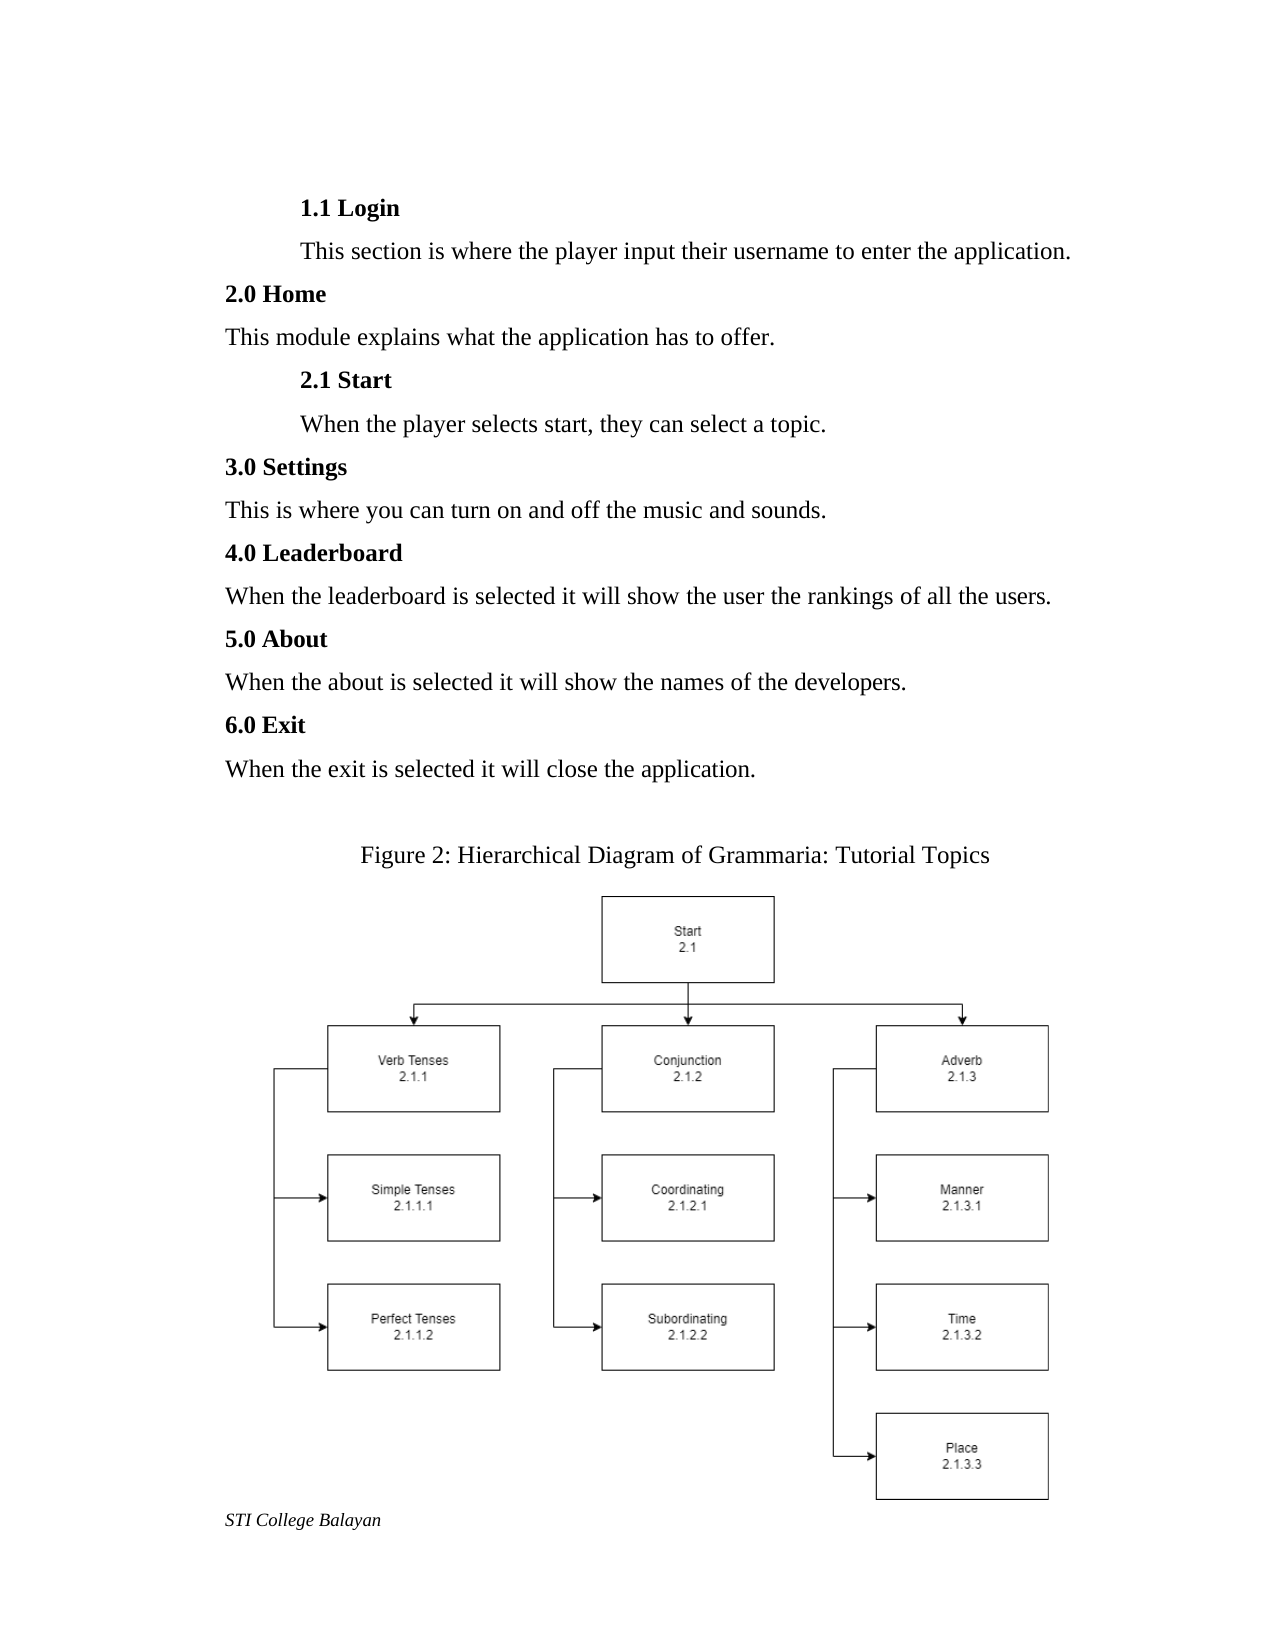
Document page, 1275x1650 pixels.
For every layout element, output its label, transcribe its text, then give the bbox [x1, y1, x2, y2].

text 3.0 Settings [225, 452, 1125, 481]
text Figure 2: Hierarchical Diagram of Grammaria: Tutorial Topics [225, 840, 1125, 869]
text 4.0 Leaderboard [225, 538, 1125, 567]
text This section is where the player input their username to enter the application. [225, 236, 1125, 265]
text 6.0 Exit [225, 711, 1125, 739]
text 2.0 Home [225, 279, 1125, 308]
text When the leaderboard is selected it will show the user the rankings of all the users. [225, 581, 1125, 610]
text This module explains what the application has to offer. [225, 322, 1125, 351]
text When the player selects start, they can select a topic. [225, 409, 1125, 437]
text When the about is selected it will show the names of the developers. [225, 667, 1125, 696]
text 1.1 Login [225, 193, 1125, 222]
text 5.0 About [225, 624, 1125, 653]
picture [266, 896, 1049, 1500]
text 2.1 Start [225, 366, 1125, 394]
text When the exit is selected it will close the application. [225, 754, 1125, 782]
text This is where you can turn on and off the music and sounds. [225, 495, 1125, 524]
